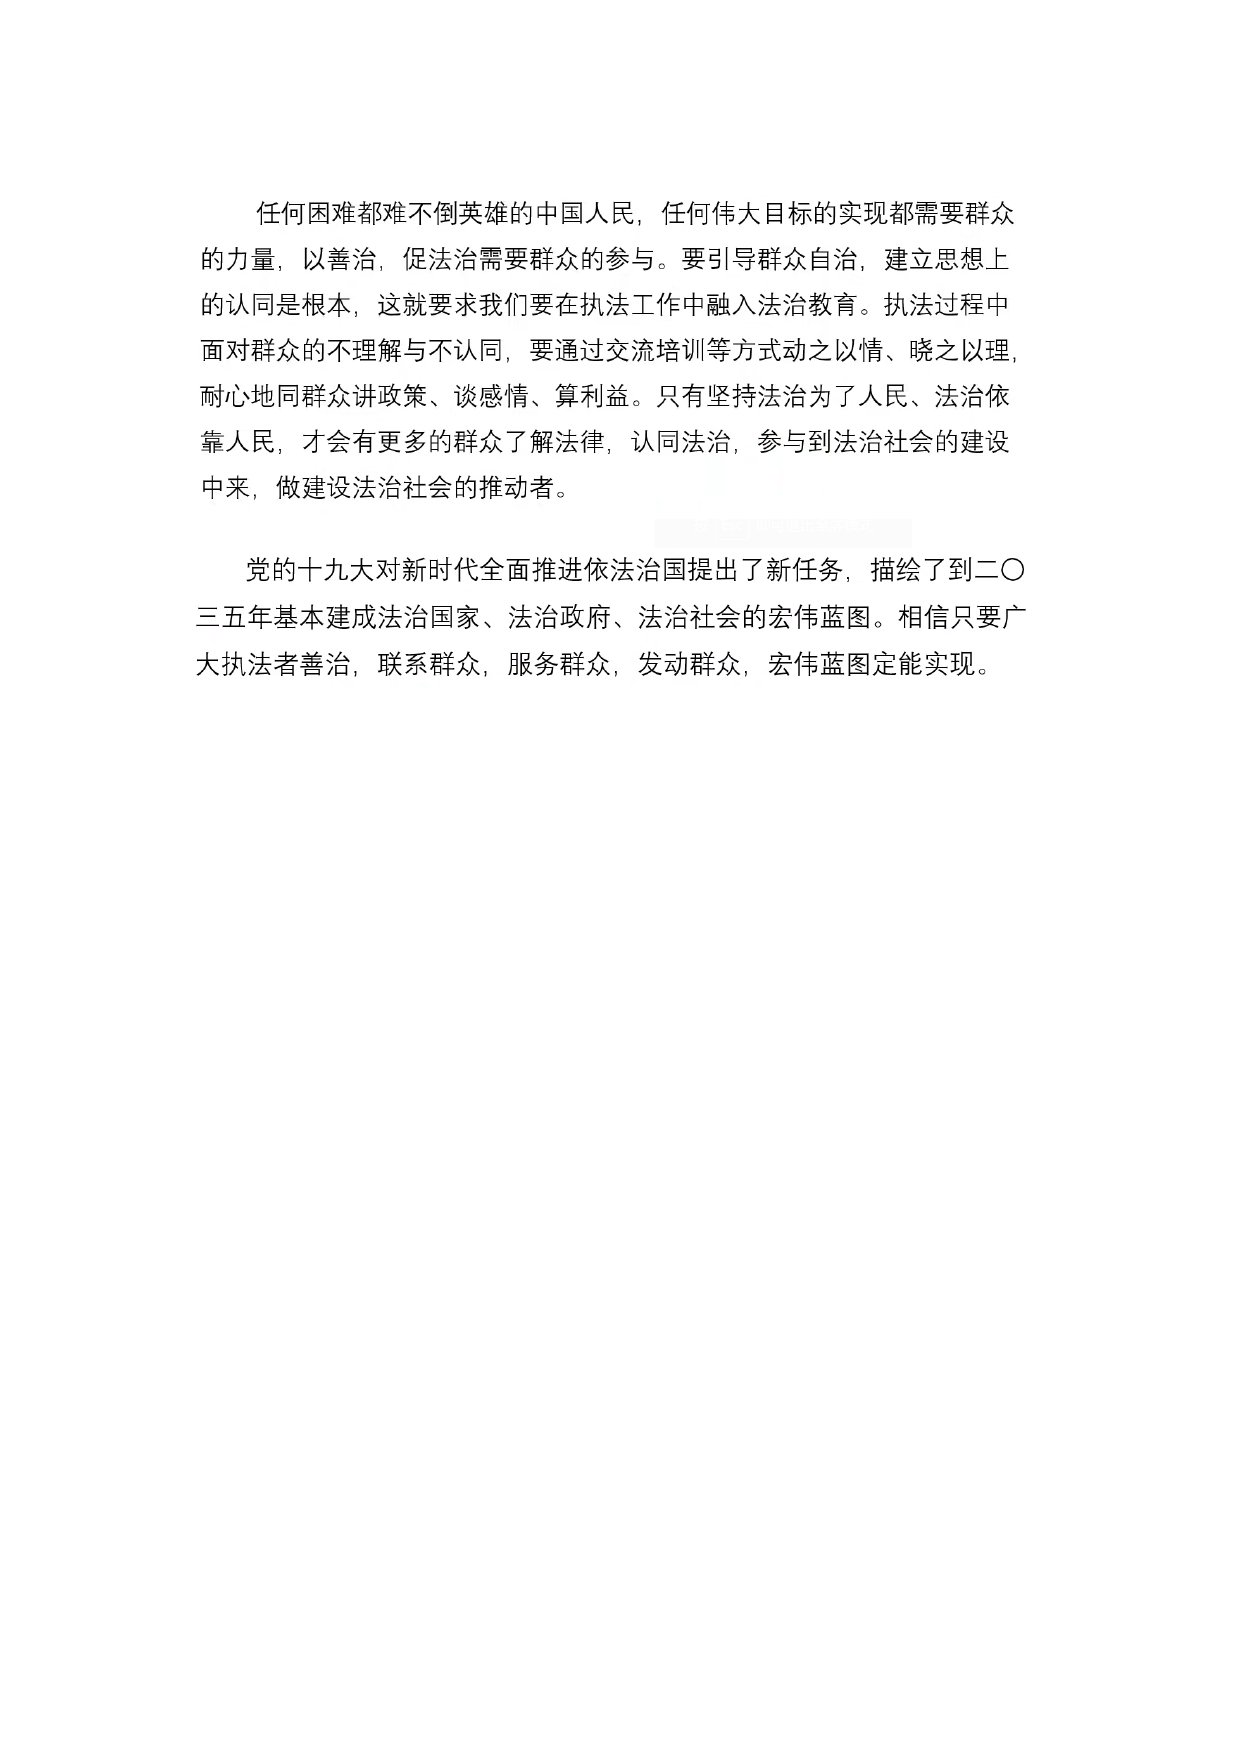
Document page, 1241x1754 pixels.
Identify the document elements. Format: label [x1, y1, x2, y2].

picture [187, 519, 1053, 688]
picture [187, 162, 1053, 515]
